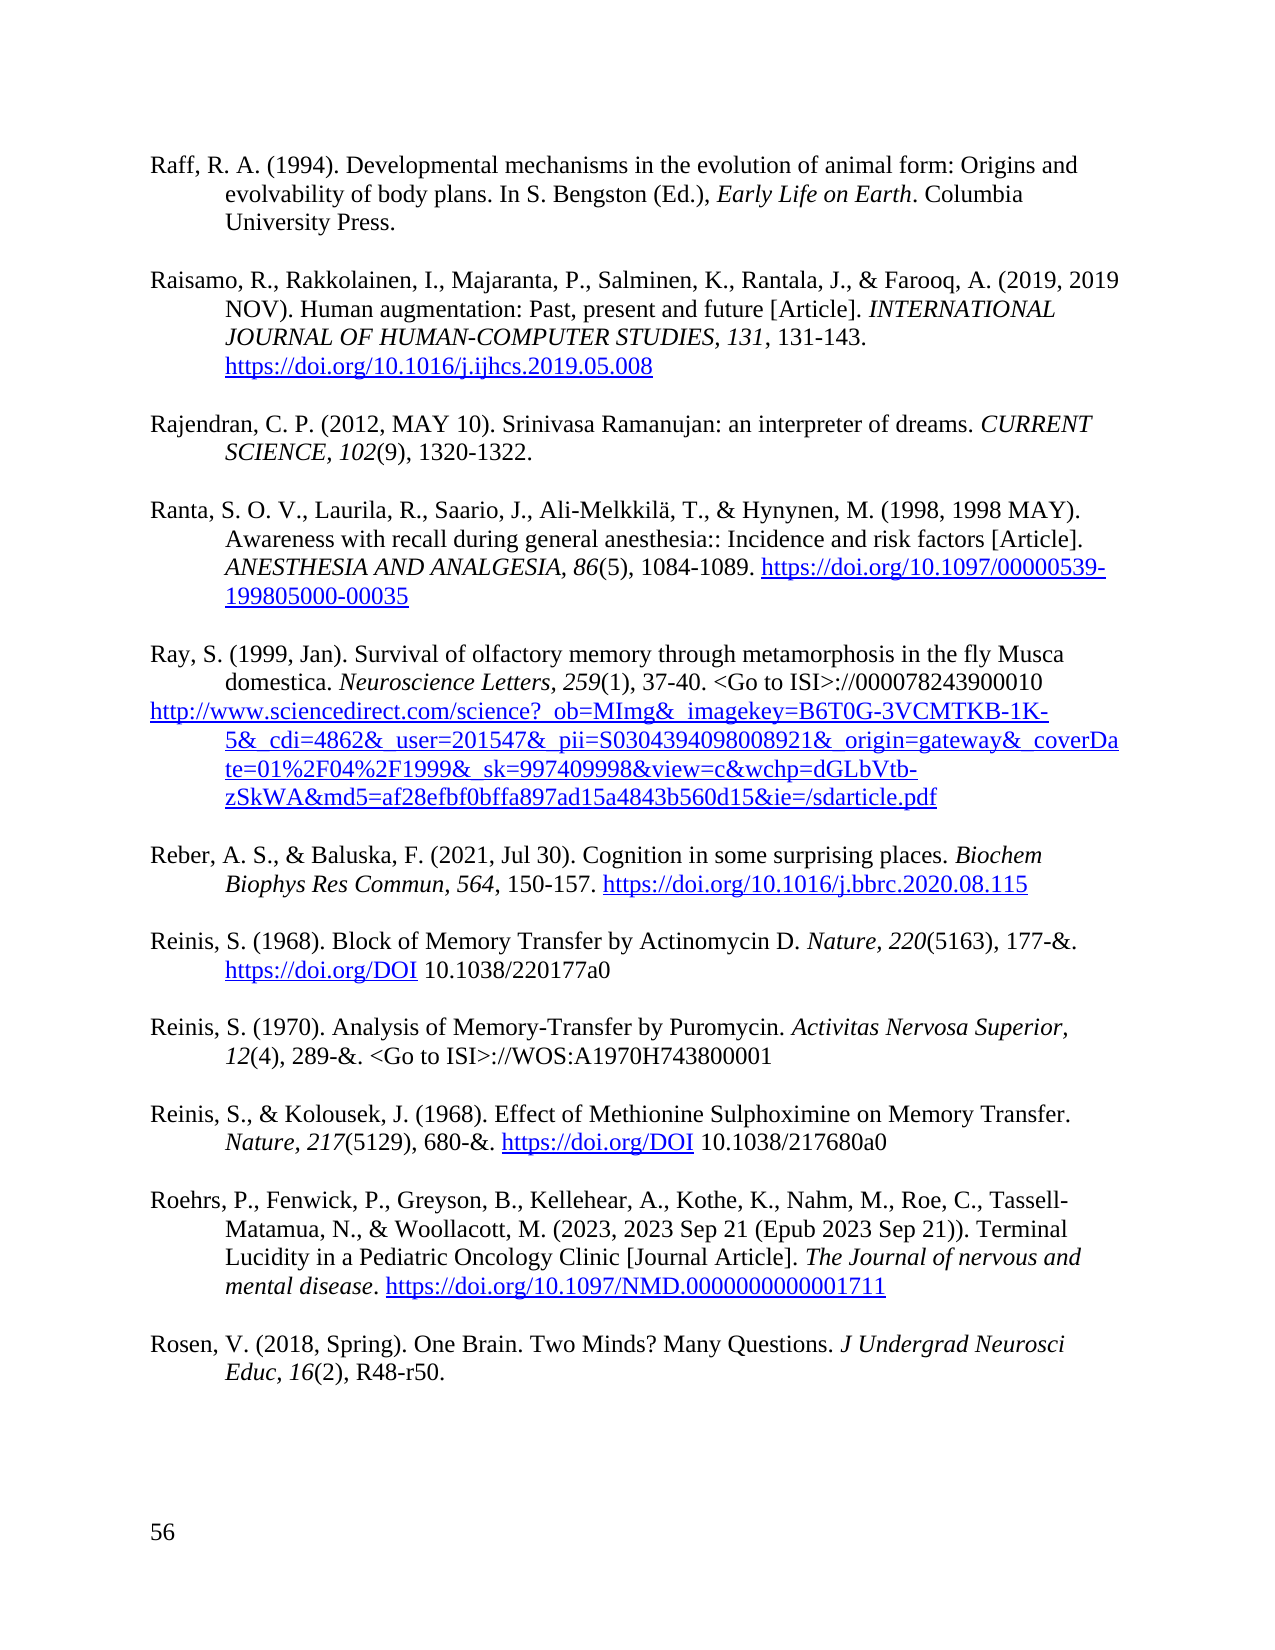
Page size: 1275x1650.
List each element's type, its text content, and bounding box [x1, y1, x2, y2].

text Reinis, S. (1970). Analysis of Memory-Transfer by Puromycin. Activitas Nervosa Superior, 12(4), 289-&. <Go to ISI>://WOS:A1970H743800001 [150, 1012, 1125, 1070]
text Roehrs, P., Fenwick, P., Greyson, B., Kellehear, A., Kothe, K., Nahm, M., Roe, C., Tassell-Matamua, N., & Woollacott, M. (2023, 2023 Sep 21 (Epub 2023 Sep 21)). Terminal Lucidity in a Pediatric Oncology Clinic [Journal Article]. The Journal of nervous and mental disease. https://doi.org/10.1097/NMD.0000000000001711 [150, 1185, 1125, 1300]
text Raisamo, R., Rakkolainen, I., Majaranta, P., Salminen, K., Rantala, J., & Farooq, A. (2019, 2019 NOV). Human augmentation: Past, present and future [Article]. INTERNATIONAL JOURNAL OF HUMAN-COMPUTER STUDIES, 131, 131-143. https://doi.org/10.1016/j.ijhcs.2019.05.008 [150, 265, 1125, 380]
text Reinis, S. (1968). Block of Memory Transfer by Actinomycin D. Nature, 220(5163), 177-&. https://doi.org/DOI 10.1038/220177a0 [150, 926, 1125, 984]
text Reinis, S., & Kolousek, J. (1968). Effect of Methionine Sulphoximine on Memory Transfer. Nature, 217(5129), 680-&. https://doi.org/DOI 10.1038/217680a0 [150, 1099, 1125, 1156]
text Ray, S. (1999, Jan). Survival of olfactory memory through metamorphosis in the fly Musca domestica. Neuroscience Letters, 259(1), 37-40. <Go to ISI>://000078243900010 [150, 639, 1125, 696]
text Rajendran, C. P. (2012, MAY 10). Srinivasa Ramanujan: an interpreter of dreams. CURRENT SCIENCE, 102(9), 1320-1322. [150, 409, 1125, 466]
text Raff, R. A. (1994). Developmental mechanisms in the evolution of animal form: Origins and evolvability of body plans. In S. Bengston (Ed.), Early Life on Earth. Columbia University Press. [150, 150, 1125, 236]
text http://www.sciencedirect.com/science?_ob=MImg&_imagekey=B6T0G-3VCMTKB-1K-5&_cdi=4862&_user=201547&_pii=S0304394098008921&_origin=gateway&_coverDate=01%2F04%2F1999&_sk=997409998&view=c&wchp=dGLbVtb-zSkWA&md5=af28efbf0bffa897ad15a4843b560d15&ie=/sdarticle.pdf [150, 696, 1125, 811]
text Reber, A. S., & Baluska, F. (2021, Jul 30). Cognition in some surprising places. Biochem Biophys Res Commun, 564, 150-157. https://doi.org/10.1016/j.bbrc.2020.08.115 [150, 840, 1125, 897]
text Rosen, V. (2018, Spring). One Brain. Two Minds? Many Questions. J Undergrad Neurosci Educ, 16(2), R48-r50. [150, 1329, 1125, 1386]
text Ranta, S. O. V., Laurila, R., Saario, J., Ali-Melkkilä, T., & Hynynen, M. (1998, 1998 MAY). Awareness with recall during general anesthesia:: Incidence and risk factors [Article]. ANESTHESIA AND ANALGESIA, 86(5), 1084-1089. https://doi.org/10.1097/00000539-199805000-00035 [150, 495, 1125, 610]
